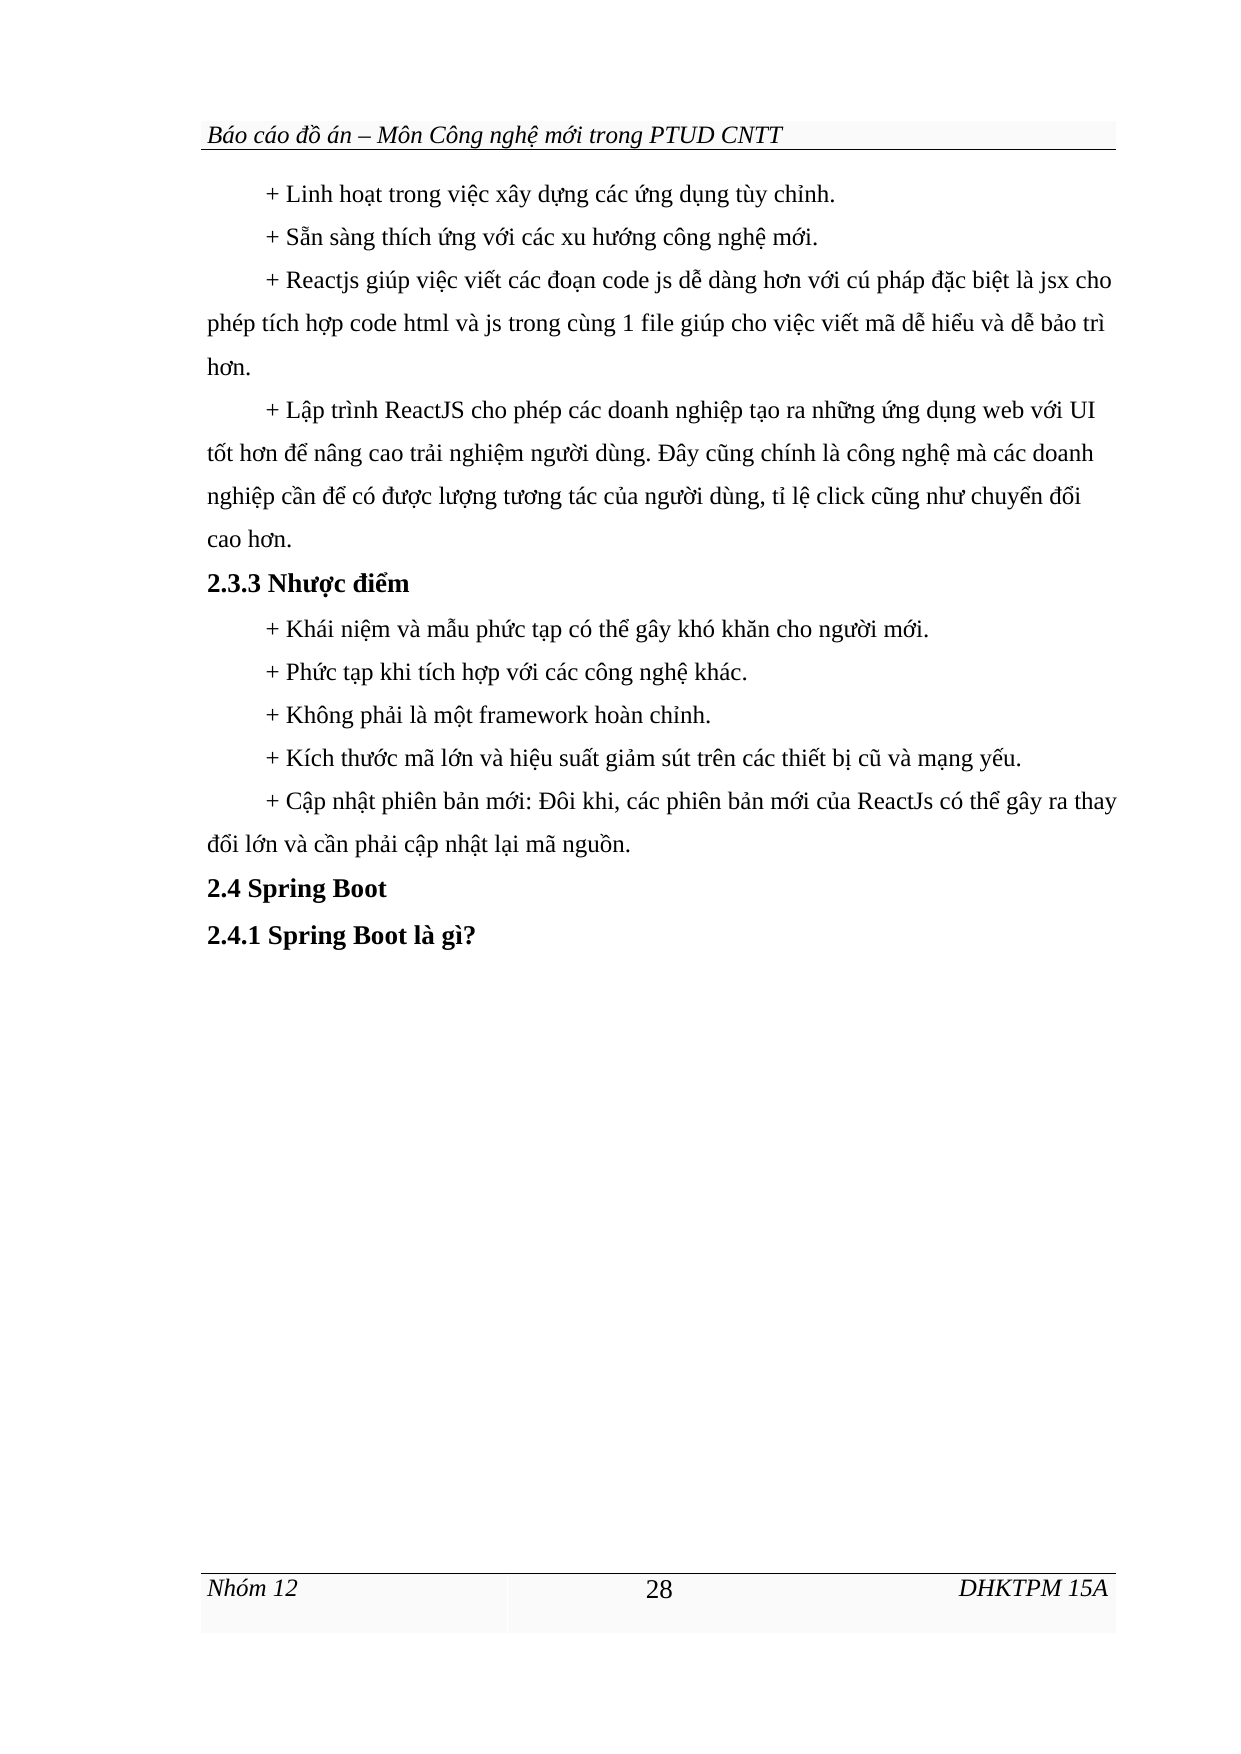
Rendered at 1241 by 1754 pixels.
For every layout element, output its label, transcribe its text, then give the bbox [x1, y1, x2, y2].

text + Phức tạp khi tích hợp với các công nghệ khác. [207, 657, 1122, 686]
text + Reactjs giúp việc viết các đoạn code js dễ dàng hơn với cú pháp đặc biệt là jsx cho phép tích hợp code html và js trong cùng 1 file giúp cho việc viết mã dễ hiểu và dễ bảo trì hơn. [207, 265, 1122, 380]
text + Lập trình ReactJS cho phép các doanh nghiệp tạo ra những ứng dụng web với UI tốt hơn để nâng cao trải nghiệm người dùng. Đây cũng chính là công nghệ mà các doanh nghiệp cần để có được lượng tương tác của người dùng, tỉ lệ click cũng như chuyển đổi cao hơn. [207, 395, 1122, 553]
text + Sẵn sàng thích ứng với các xu hướng công nghệ mới. [207, 222, 1122, 251]
text + Không phải là một framework hoàn chỉnh. [207, 700, 1122, 729]
text + Cập nhật phiên bản mới: Đôi khi, các phiên bản mới của ReactJs có thể gây ra thay đổi lớn và cần phải cập nhật lại mã nguồn. [207, 786, 1122, 858]
text + Kích thước mã lớn và hiệu suất giảm sút trên các thiết bị cũ và mạng yếu. [207, 743, 1122, 772]
subtitle 2.4 Spring Boot [207, 873, 1122, 904]
subtitle 2.3.3 Nhược điểm [207, 567, 1122, 598]
text + Khái niệm và mẫu phức tạp có thể gây khó khăn cho người mới. [207, 614, 1122, 643]
subtitle 2.4.1 Spring Boot là gì? [207, 919, 1122, 950]
text + Linh hoạt trong việc xây dựng các ứng dụng tùy chỉnh. [207, 179, 1122, 208]
